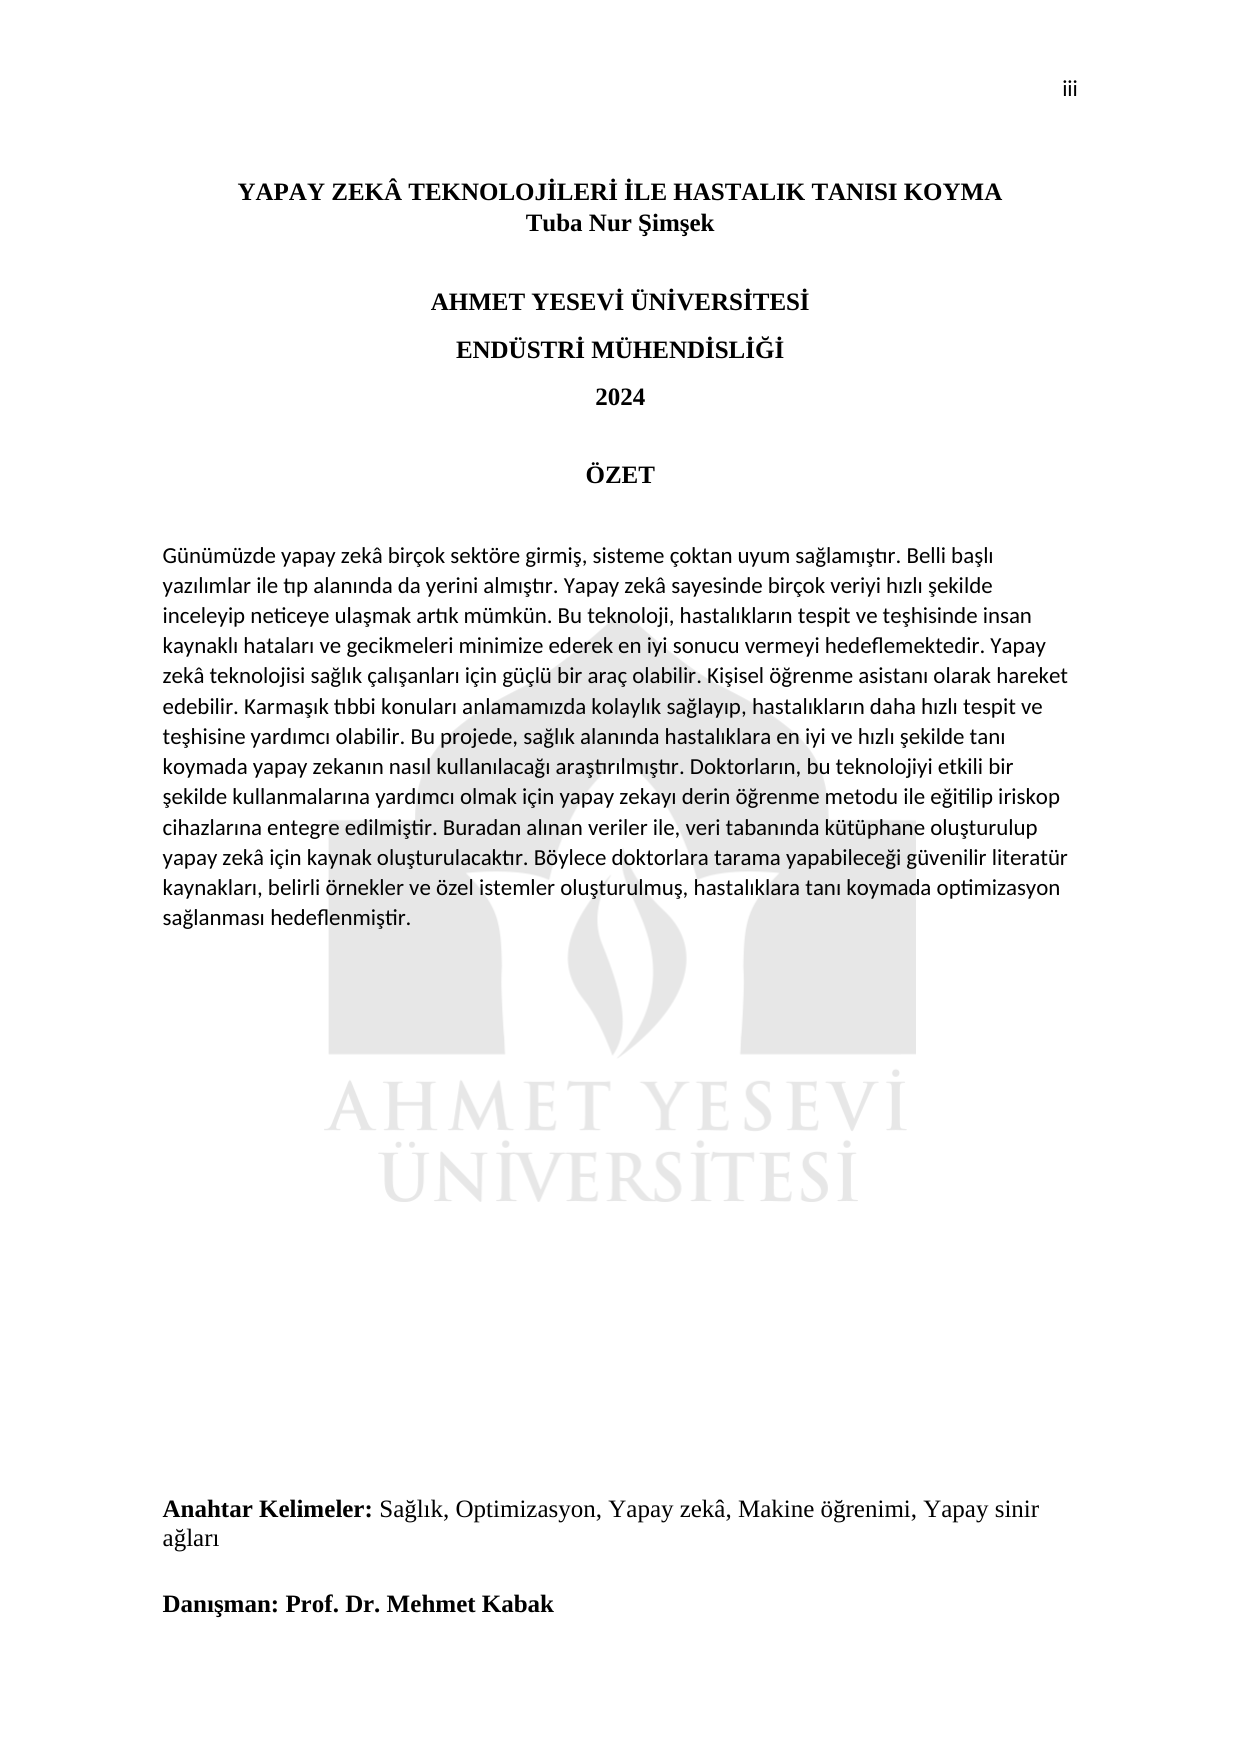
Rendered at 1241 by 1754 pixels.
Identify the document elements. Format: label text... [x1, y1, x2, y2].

text Günümüzde yapay zekâ birçok sektöre girmiş, sisteme çoktan uyum sağlamıştır. Belli başlı yazılımlar ile tıp alanında da yerini almıştır. Yapay zekâ sayesinde birçok veriyi hızlı şekilde inceleyip neticeye ulaşmak artık mümkün. Bu teknoloji, hastalıkların tespit ve teşhisinde insan kaynaklı hataları ve gecikmeleri minimize ederek en iyi sonucu vermeyi hedeflemektedir. Yapay zekâ teknolojisi sağlık çalışanları için güçlü bir araç olabilir. Kişisel öğrenme asistanı olarak hareket edebilir. Karmaşık tıbbi konuları anlamamızda kolaylık sağlayıp, hastalıkların daha hızlı tespit ve teşhisine yardımcı olabilir. Bu projede, sağlık alanında hastalıklara en iyi ve hızlı şekilde tanı koymada yapay zekanın nasıl kullanılacağı araştırılmıştır. Doktorların, bu teknolojiyi etkili bir şekilde kullanmalarına yardımcı olmak için yapay zekayı derin öğrenme metodu ile eğitilip iriskop cihazlarına entegre edilmiştir. Buradan alınan veriler ile, veri tabanında kütüphane oluşturulup yapay zekâ için kaynak oluşturulacaktır. Böylece doktorlara tarama yapabileceği güvenilir literatür kaynakları, belirli örnekler ve özel istemler oluşturulmuş, hastalıklara tanı koymada optimizasyon sağlanması hedeflenmiştir. [162, 541, 1078, 931]
text 2024 [162, 382, 1078, 441]
text YAPAY ZEKÂ TEKNOLOJİLERİ İLE HASTALIK TANISI KOYMA Tuba Nur Şimşek [162, 177, 1078, 237]
text Anahtar Kelimeler: Sağlık, Optimizasyon, Yapay zekâ, Makine öğrenimi, Yapay sinir ağları [162, 1466, 1078, 1552]
text AHMET YESEVİ ÜNİVERSİTESİ [162, 256, 1078, 316]
text Danışman: Prof. Dr. Mehmet Kabak [162, 1589, 1078, 1618]
subtitle ÖZET [162, 460, 1078, 489]
text ENDÜSTRİ MÜHENDİSLİĞİ [162, 335, 1078, 363]
